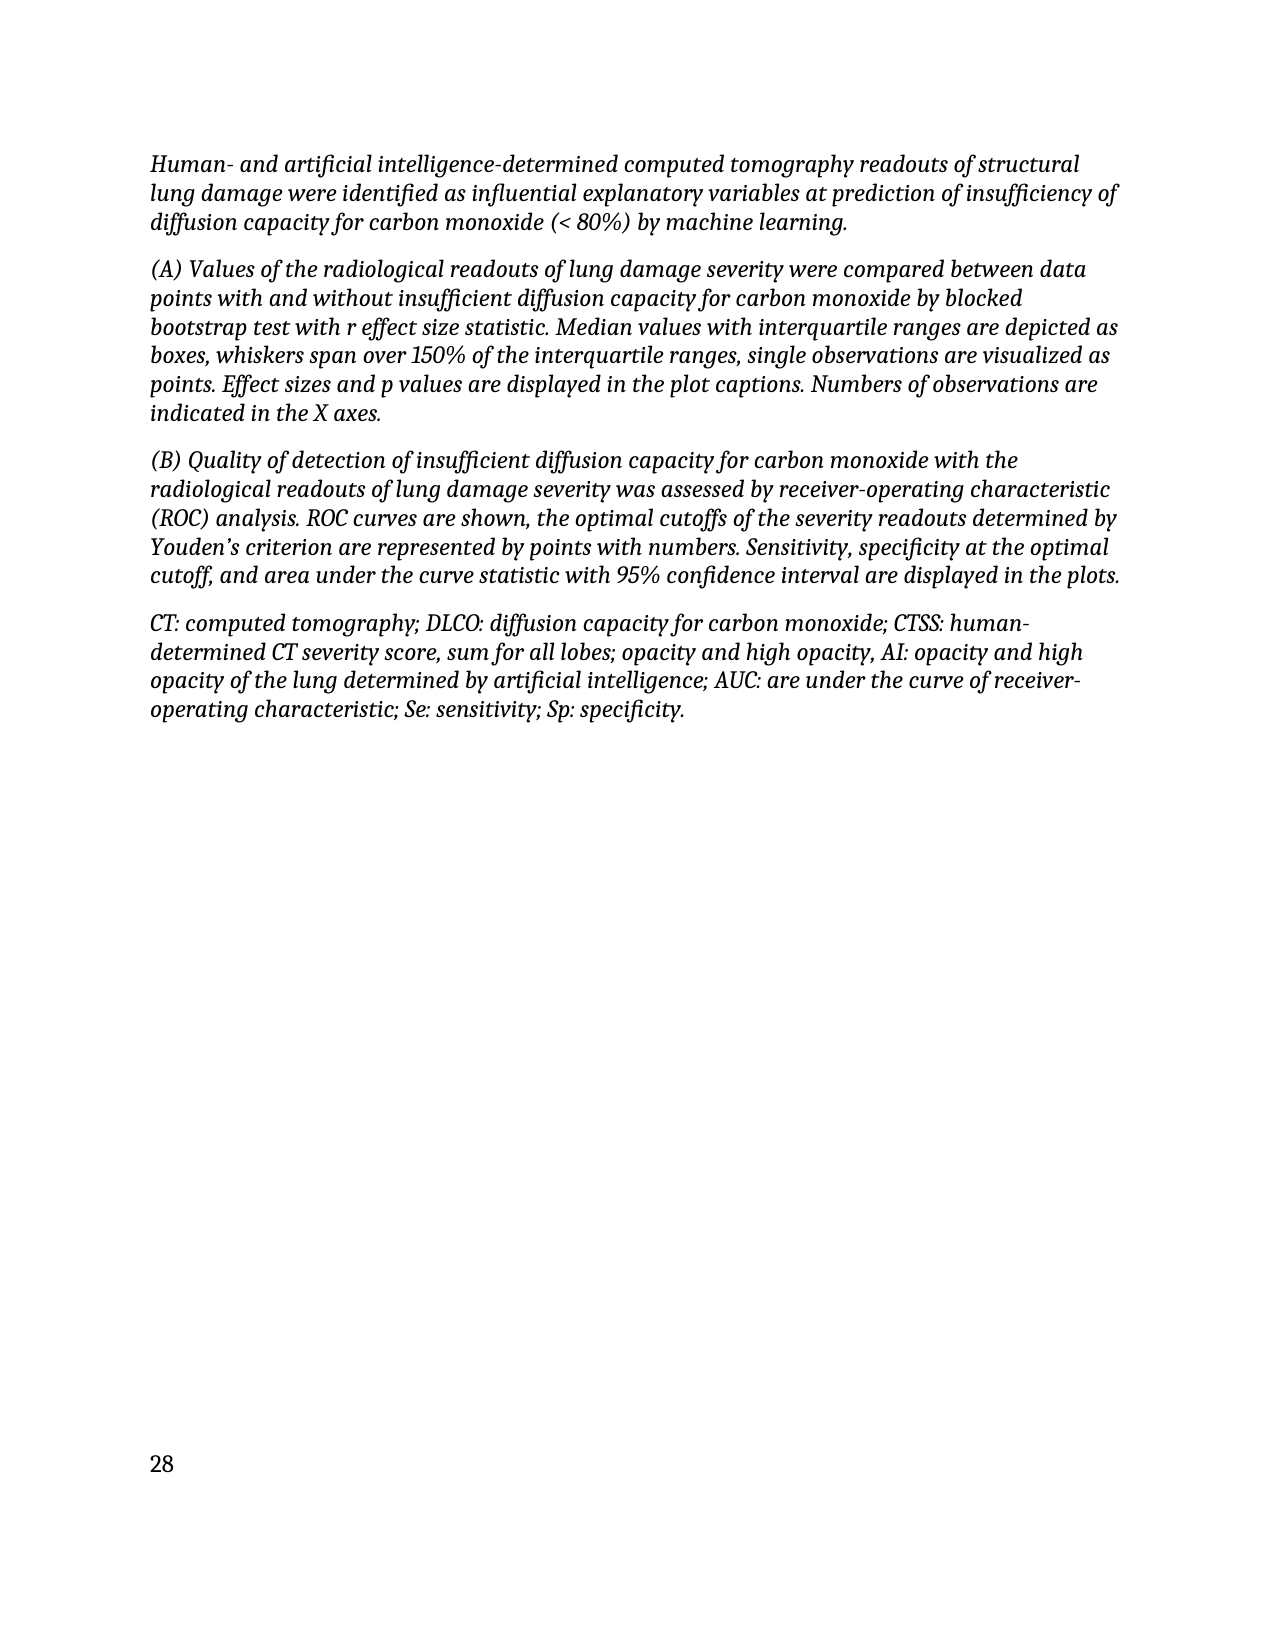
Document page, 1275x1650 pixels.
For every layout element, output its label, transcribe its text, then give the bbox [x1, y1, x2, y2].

text CT: computed tomography; DLCO: diffusion capacity for carbon monoxide; CTSS: human-determined CT severity score, sum for all lobes; opacity and high opacity, AI: opacity and high opacity of the lung determined by artificial intelligence; AUC: are under the curve of receiver-operating characteristic; Se: sensitivity; Sp: specificity. [150, 609, 1125, 724]
text (A) Values of the radiological readouts of lung damage severity were compared between data points with and without insufficient diffusion capacity for carbon monoxide by blocked bootstrap test with r effect size statistic. Median values with interquartile ranges are depicted as boxes, whiskers span over 150% of the interquartile ranges, single observations are visualized as points. Effect sizes and p values are displayed in the plot captions. Numbers of observations are indicated in the X axes. [150, 255, 1125, 427]
text (B) Quality of detection of insufficient diffusion capacity for carbon monoxide with the radiological readouts of lung damage severity was assessed by receiver-operating characteristic (ROC) analysis. ROC curves are shown, the optimal cutoffs of the severity readouts determined by Youden’s criterion are represented by points with numbers. Sensitivity, specificity at the optimal cutoff, and area under the curve statistic with 95% confidence interval are displayed in the plots. [150, 446, 1125, 590]
text Human- and artificial intelligence-determined computed tomography readouts of structural lung damage were identified as influential explanatory variables at prediction of insufficiency of diffusion capacity for carbon monoxide (< 80%) by machine learning. [150, 150, 1125, 236]
